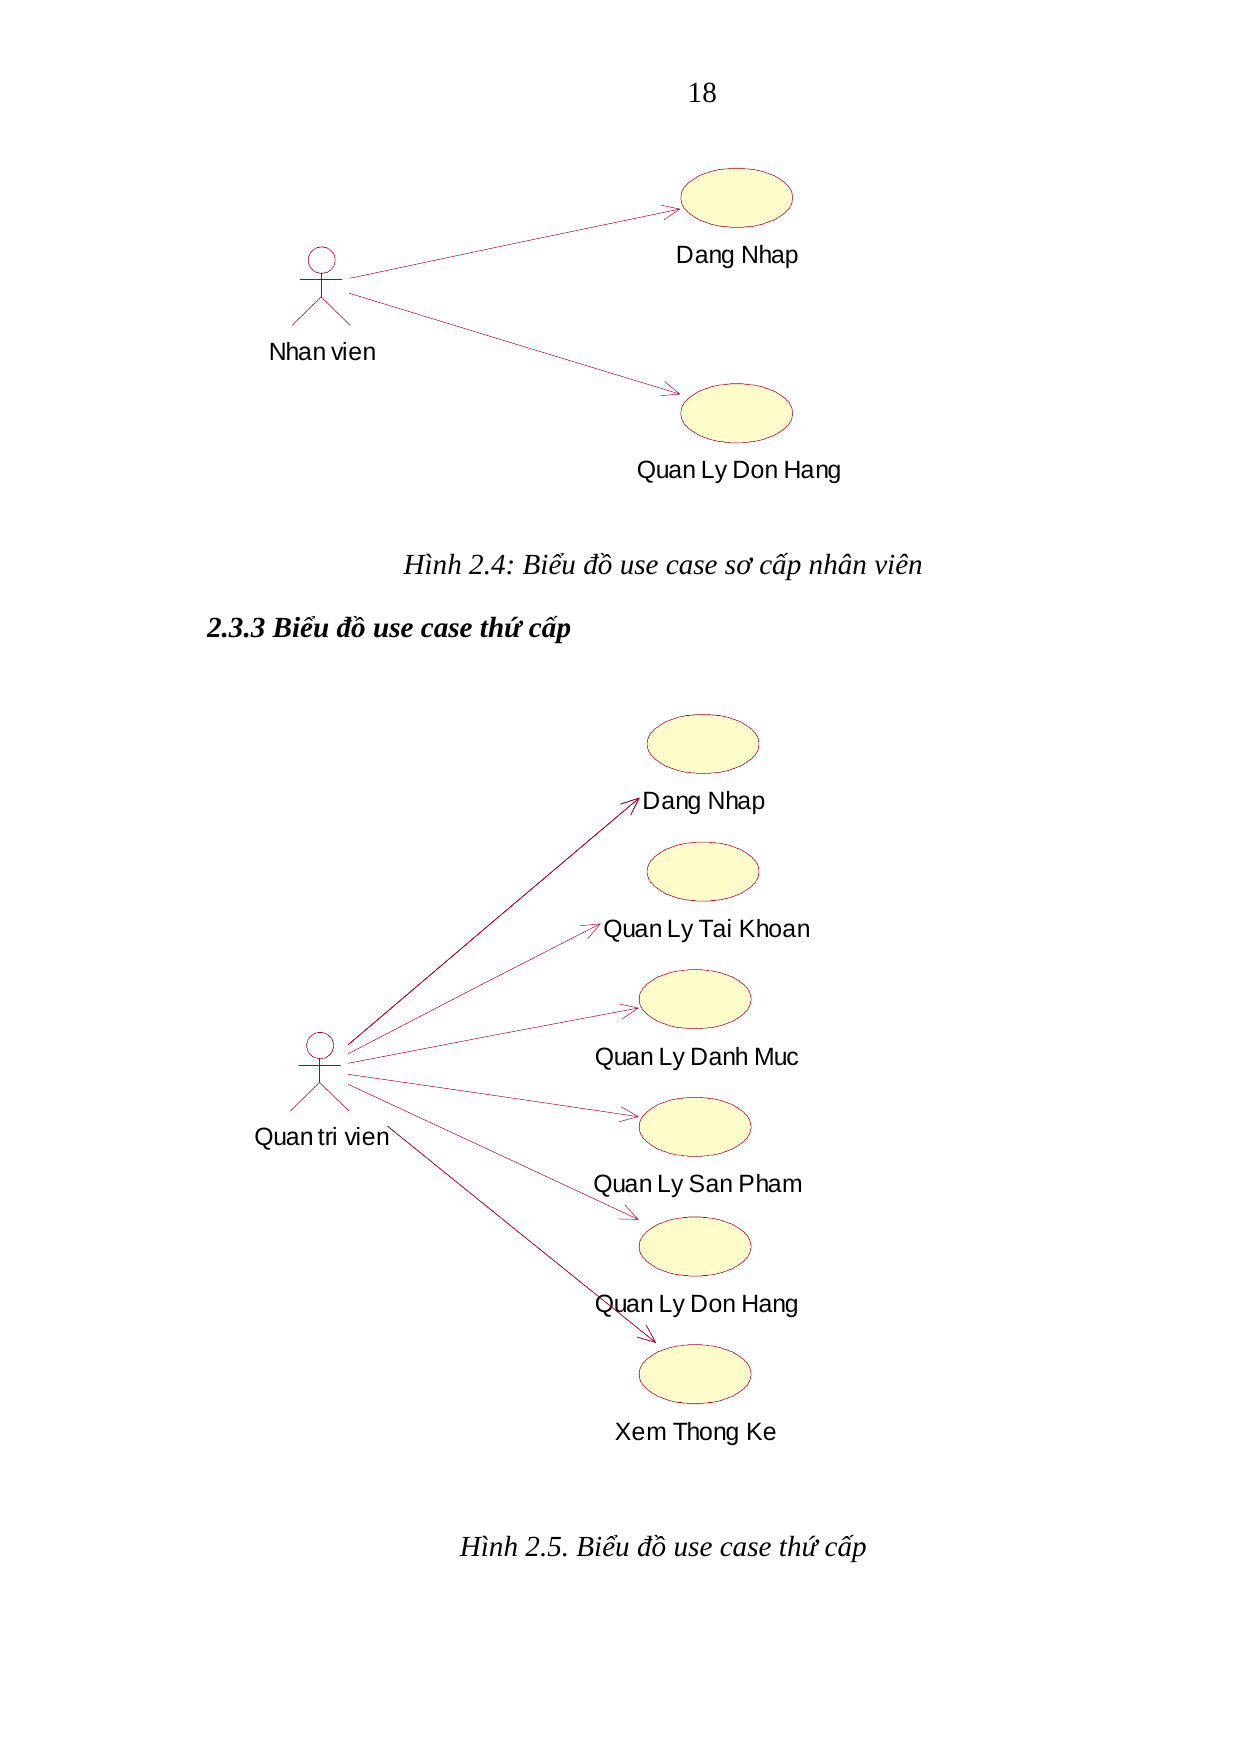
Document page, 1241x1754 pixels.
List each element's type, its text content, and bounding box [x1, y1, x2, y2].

subtitle Biểu đồ use case thứ cấp [207, 610, 1122, 644]
